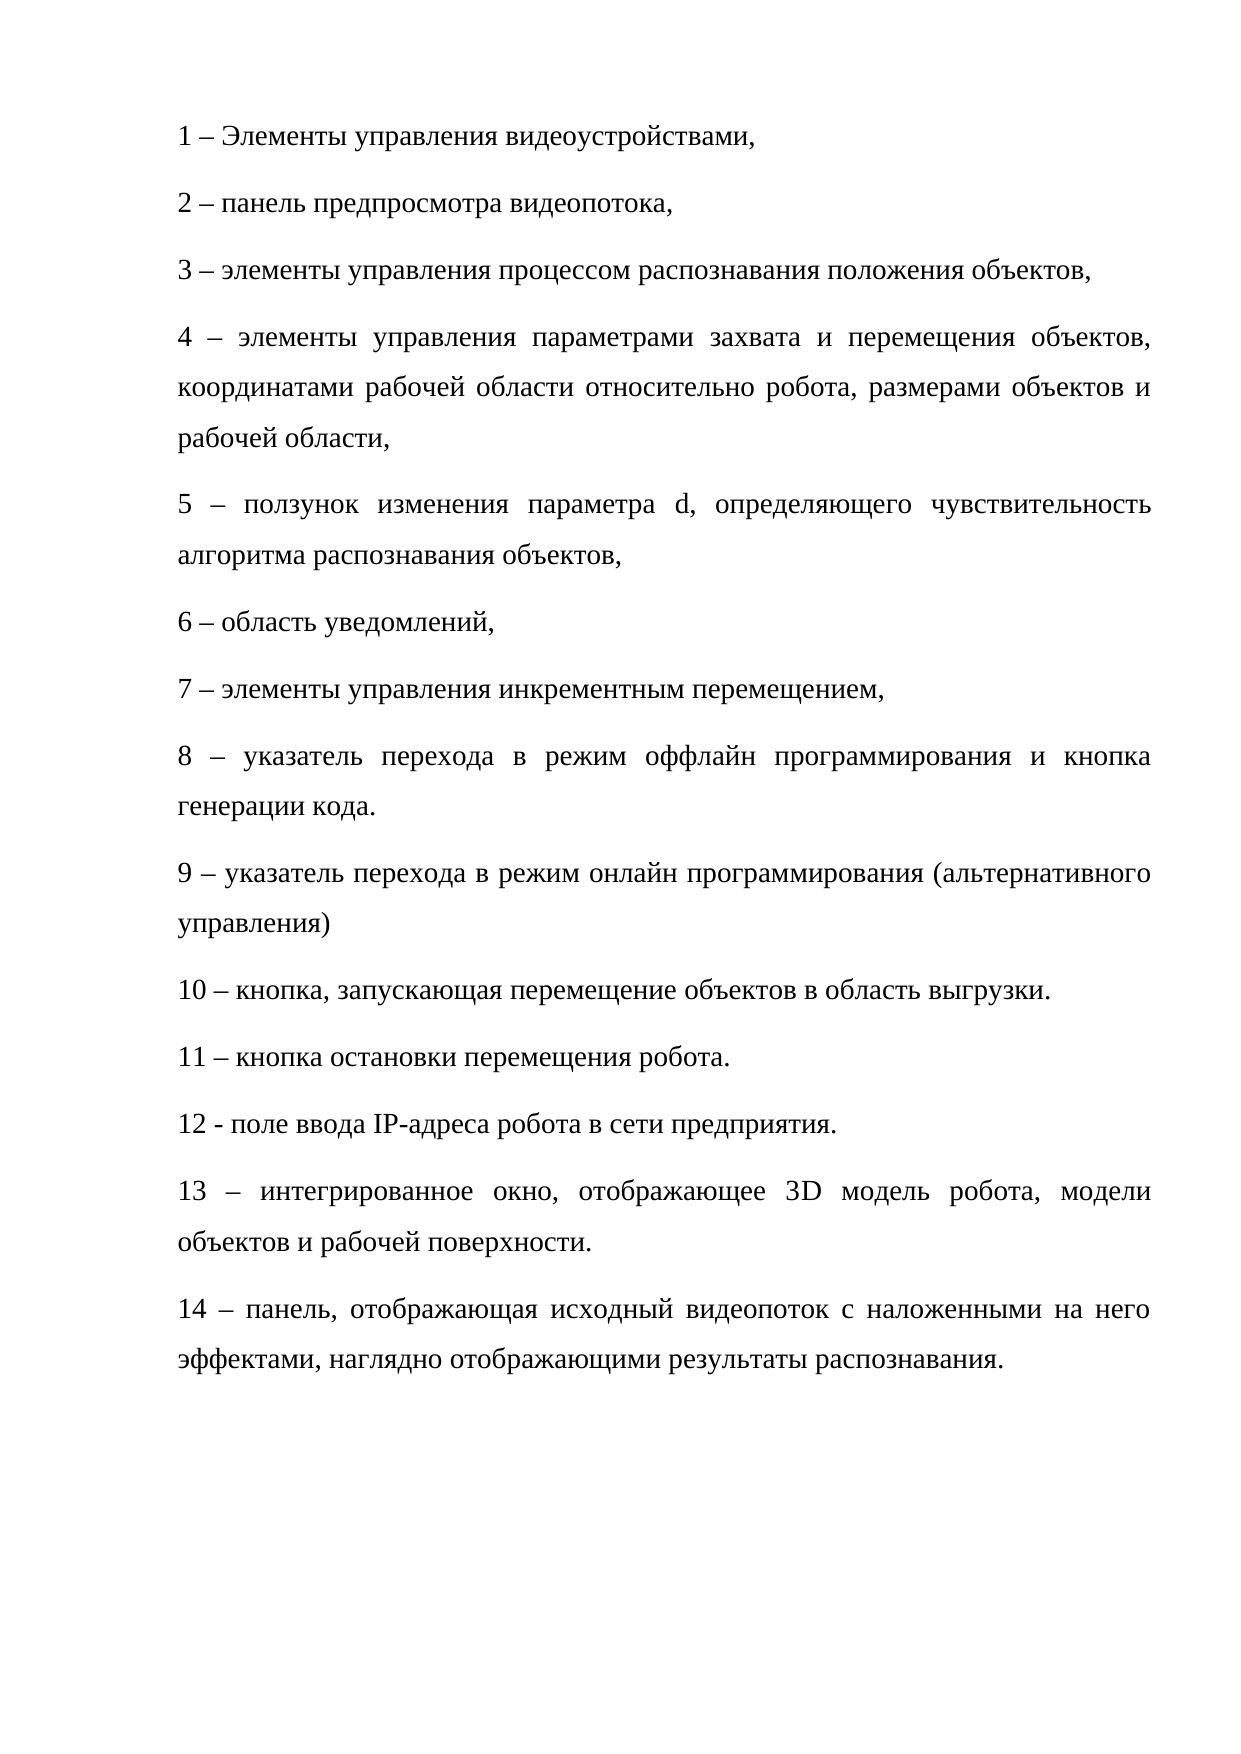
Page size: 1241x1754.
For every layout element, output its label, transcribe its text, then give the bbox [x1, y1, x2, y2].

text 7 – элементы управления инкрементным перемещением, [177, 671, 1152, 704]
text 4 – элементы управления параметрами захвата и перемещения объектов, координатами рабочей области относительно робота, размерами объектов и рабочей области, [177, 319, 1152, 453]
text 12 - поле ввода IP-адреса робота в сети предприятия. [177, 1106, 1152, 1140]
text 2 – панель предпросмотра видеопотока, [177, 185, 1152, 219]
text 13 – интегрированное окно, отображающее 3D модель робота, модели объектов и рабочей поверхности. [177, 1173, 1152, 1257]
text 10 – кнопка, запускающая перемещение объектов в область выгрузки. [177, 972, 1152, 1006]
text 8 – указатель перехода в режим оффлайн программирования и кнопка генерации кода. [177, 738, 1152, 822]
text 3 – элементы управления процессом распознавания положения объектов, [177, 252, 1152, 286]
text 11 – кнопка остановки перемещения робота. [177, 1039, 1152, 1073]
text 5 – ползунок изменения параметра d, определяющего чувствительность алгоритма распознавания объектов, [177, 487, 1152, 571]
text 9 – указатель перехода в режим онлайн программирования (альтернативного управления) [177, 855, 1152, 939]
text 1 – Элементы управления видеоустройствами, [177, 118, 1152, 152]
text 14 – панель, отображающая исходный видеопоток с наложенными на него эффектами, наглядно отображающими результаты распознавания. [177, 1291, 1152, 1374]
text 6 – область уведомлений, [177, 604, 1152, 637]
